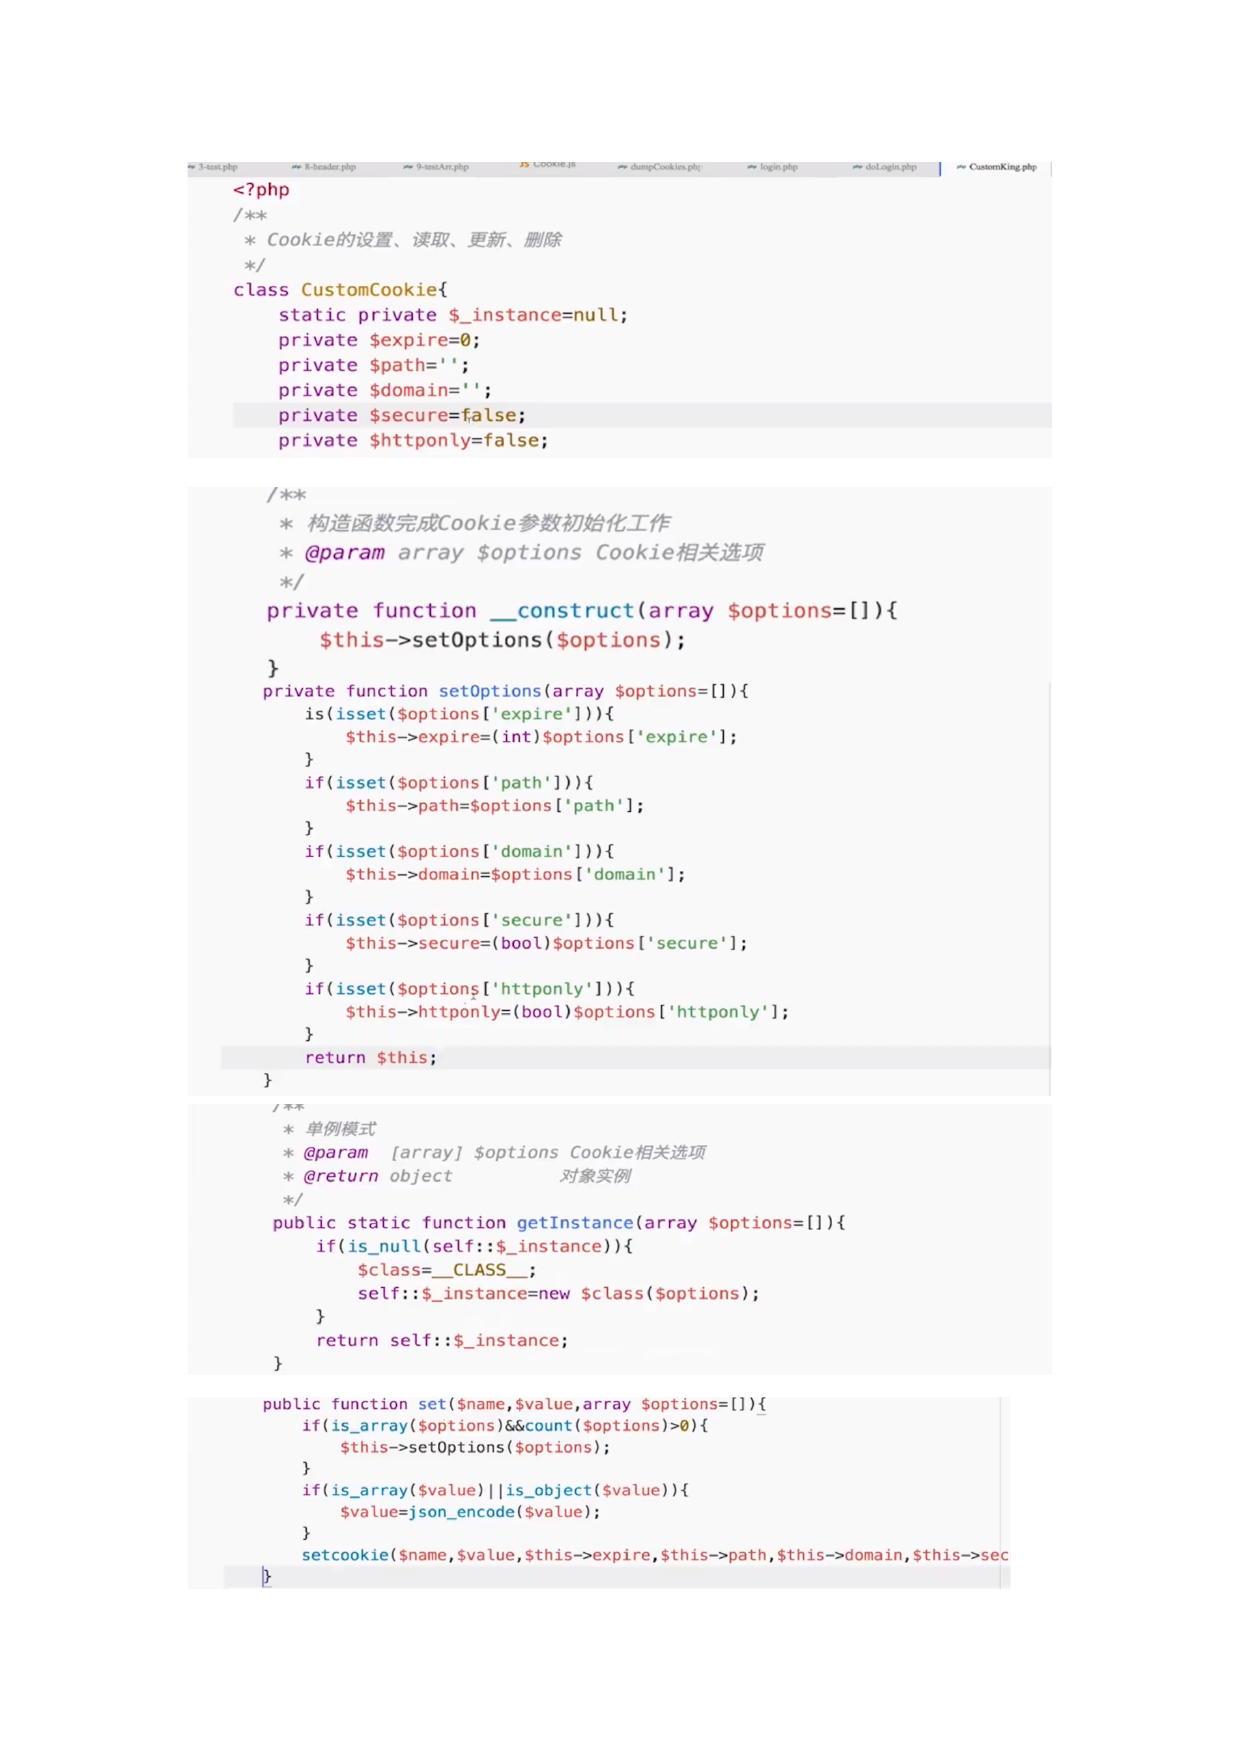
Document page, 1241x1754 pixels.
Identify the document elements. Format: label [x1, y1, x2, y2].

picture [187, 1104, 1053, 1375]
picture [187, 487, 1053, 1096]
picture [187, 162, 1053, 458]
picture [187, 1397, 1011, 1589]
